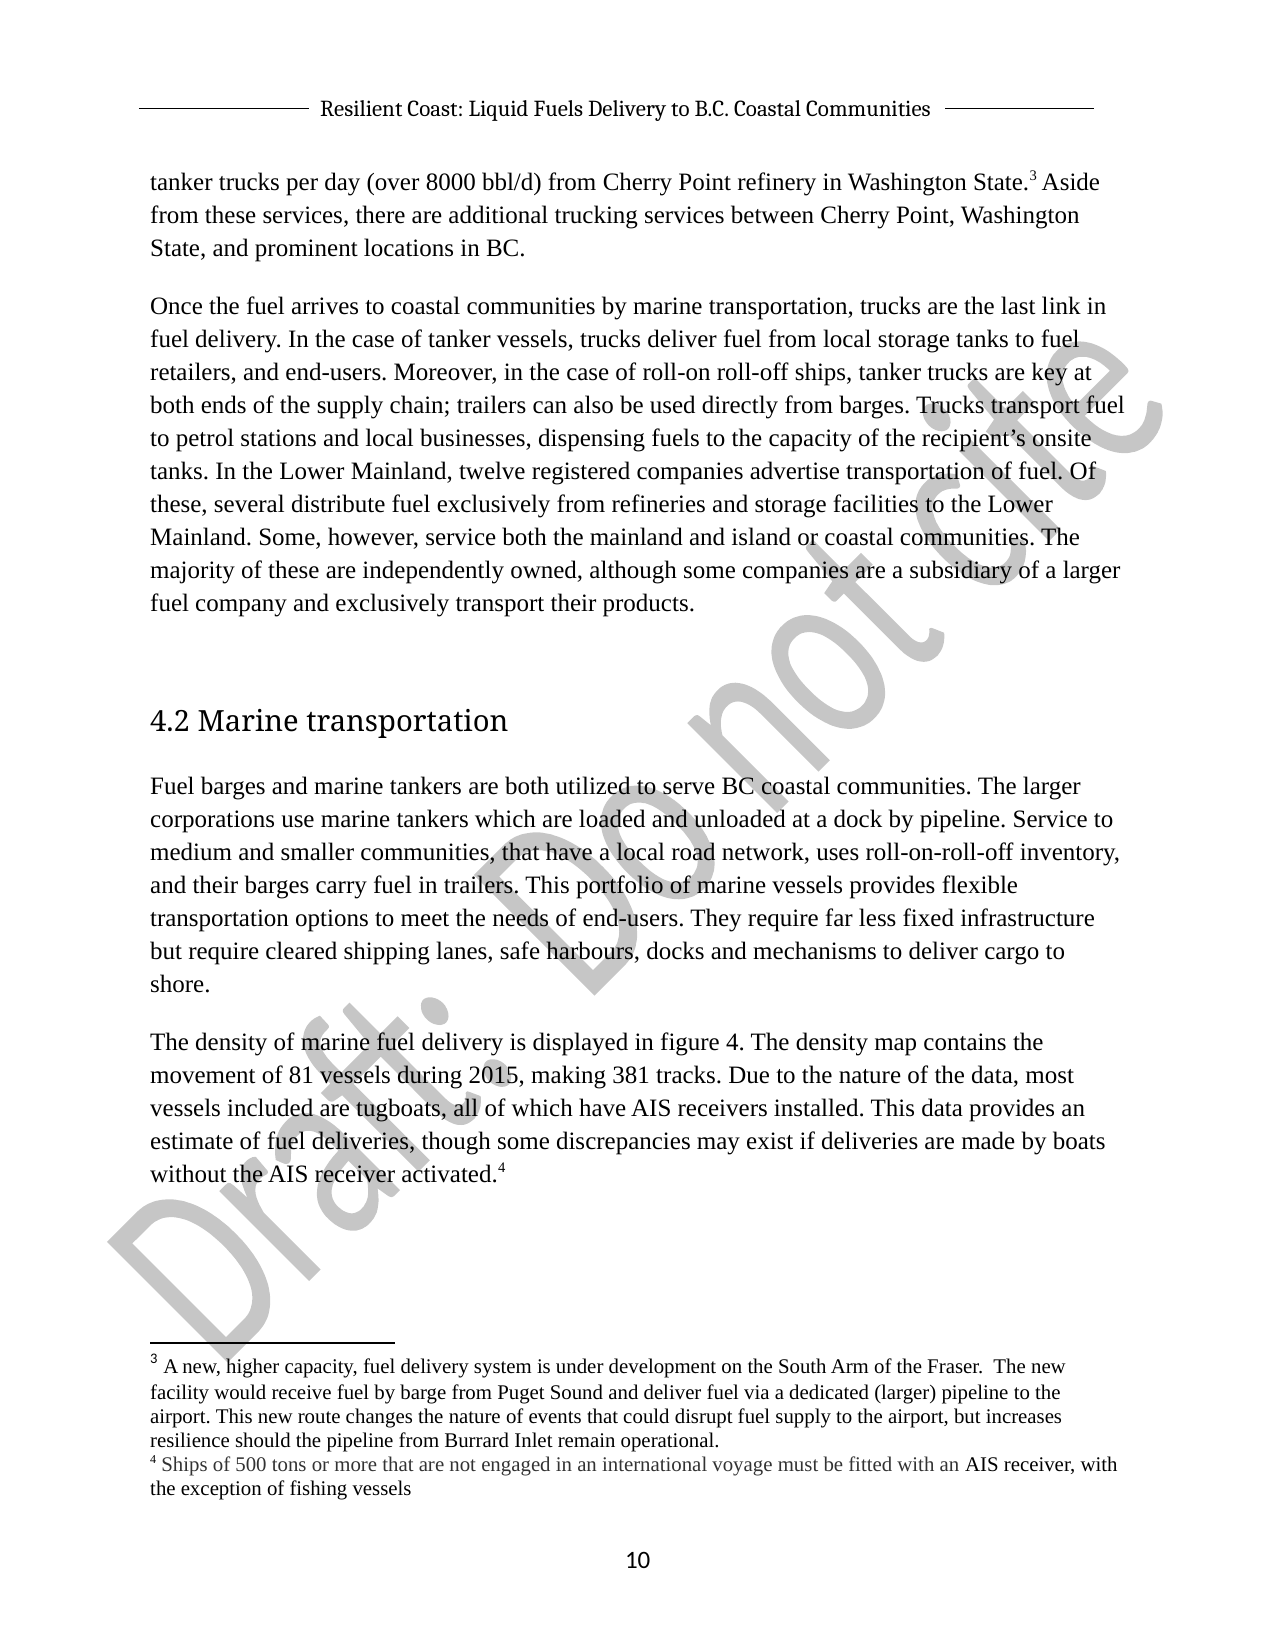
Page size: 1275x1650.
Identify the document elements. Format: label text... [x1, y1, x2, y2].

text The density of marine fuel delivery is displayed in figure 4. The density map contains the movement of 81 vessels during 2015, making 381 tracks. Due to the nature of the data, most vessels included are tugboats, all of which have AIS receivers installed. This data provides an estimate of fuel deliveries, though some discrepancies may exist if deliveries are made by boats without the AIS receiver activated. [150, 1027, 1125, 1188]
text Fuel barges and marine tankers are both utilized to serve BC coastal communities. The larger corporations use marine tankers which are loaded and unloaded at a dock by pipeline. Service to medium and smaller communities, that have a local road network, uses roll-on-roll-off inventory, and their barges carry fuel in trailers. This portfolio of marine vessels provides flexible transportation options to meet the needs of end-users. They require far less fixed infrastructure but require cleared shipping lanes, safe harbours, docks and mechanisms to deliver cargo to shore. [150, 771, 1125, 998]
subtitle 4.2 Marine transportation [150, 700, 1125, 740]
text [150, 150, 1125, 262]
text Once the fuel arrives to coastal communities by marine transportation, trucks are the last link in fuel delivery. In the case of tanker vessels, trucks deliver fuel from local storage tanks to fuel retailers, and end-users. Moreover, in the case of roll-on roll-off ships, tanker trucks are key at both ends of the supply chain; trailers can also be used directly from barges. Trucks transport fuel to petrol stations and local businesses, dispensing fuels to the capacity of the recipient’s onsite tanks. In the Lower Mainland, twelve registered companies advertise transportation of fuel. Of these, several distribute fuel exclusively from refineries and storage facilities to the Lower Mainland. Some, however, service both the mainland and island or coastal communities. The majority of these are independently owned, although some companies are a subsidiary of a larger fuel company and exclusively transport their products. [150, 291, 1125, 617]
